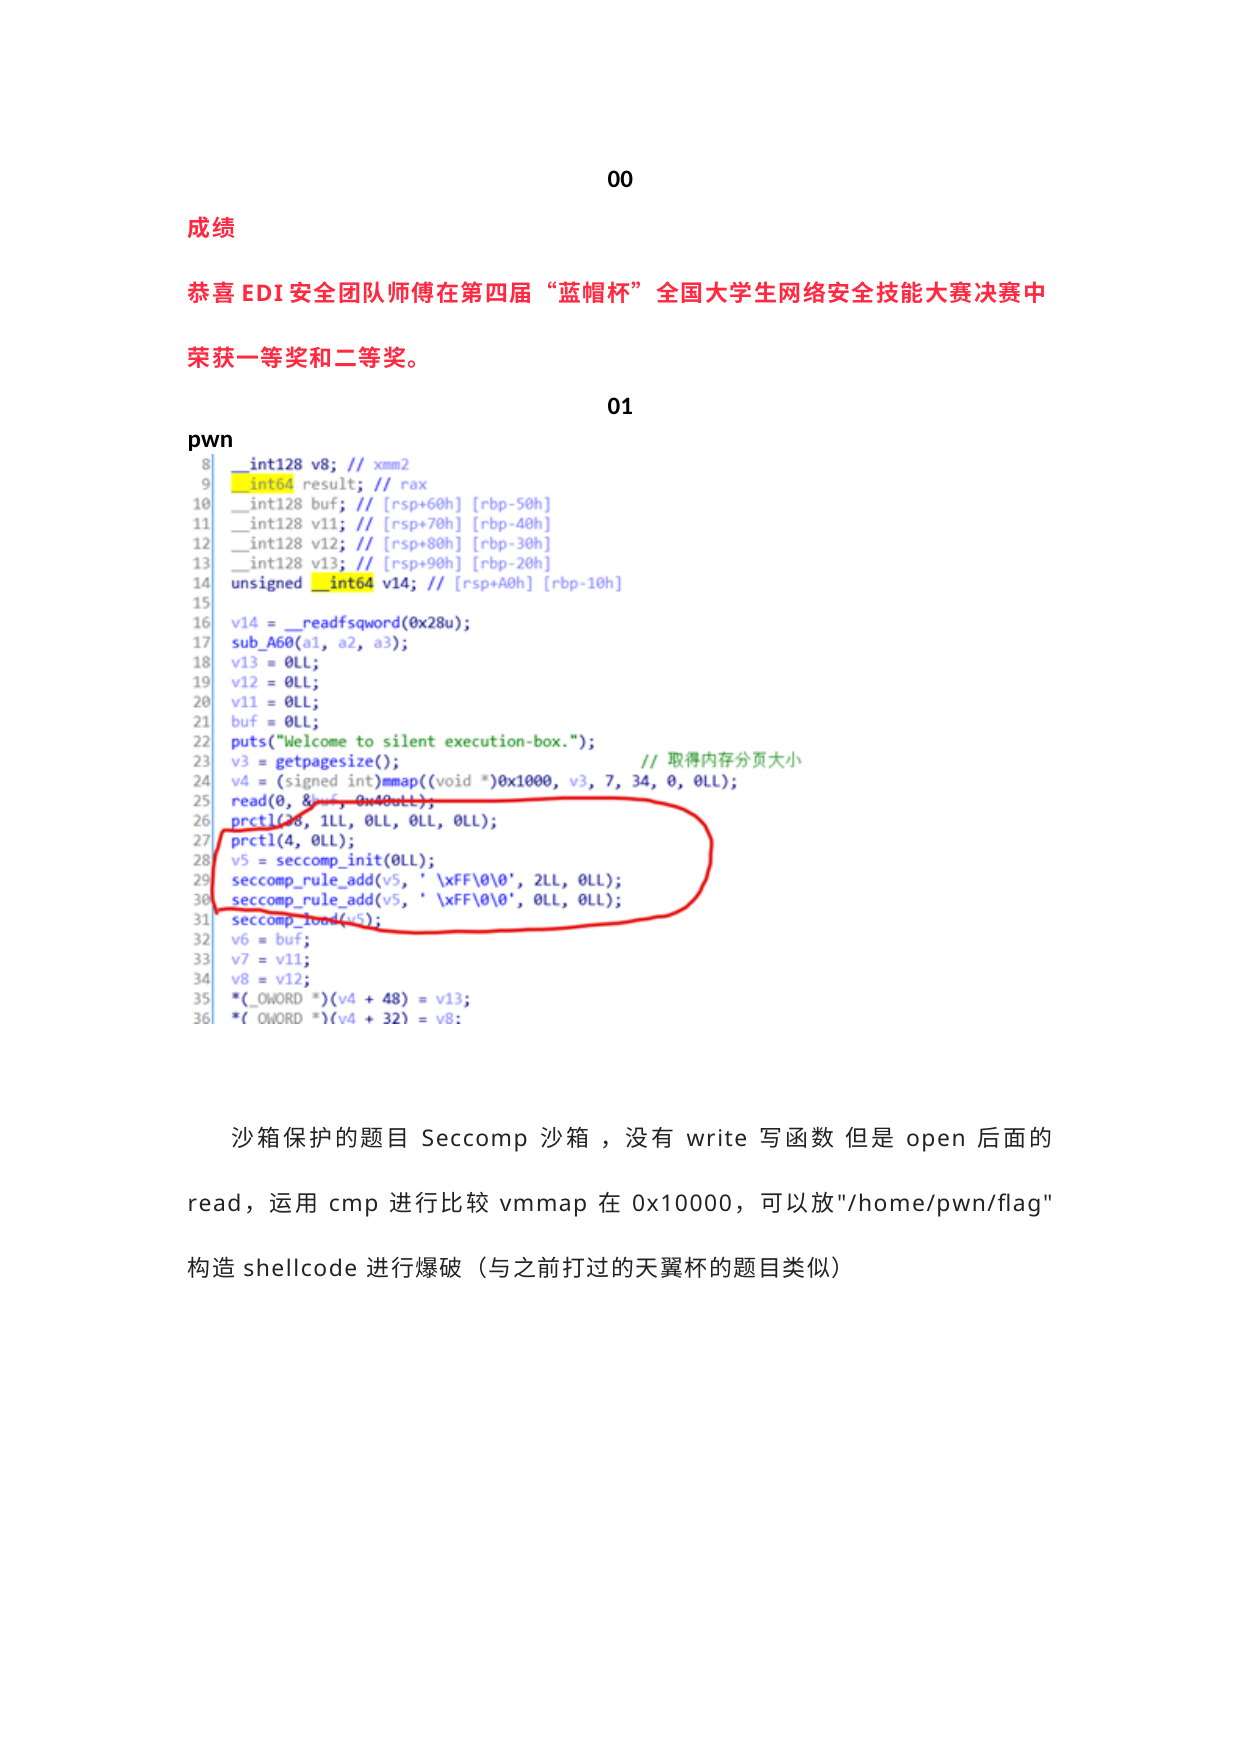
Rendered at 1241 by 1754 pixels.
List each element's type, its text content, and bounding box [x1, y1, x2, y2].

text pwn [187, 422, 1053, 454]
text 恭喜EDI安全团队师傅在第四届“蓝帽杯”全国大学生网络安全技能大赛决赛中荣获一等奖和二等奖。 [187, 259, 1053, 389]
text 成绩 [187, 194, 1053, 259]
text 01 [187, 389, 1053, 422]
text 00 [187, 162, 1053, 194]
text 沙箱保护的题目 Seccomp 沙箱 ，没有 write 写函数 但是 open 后面的 read，运用 cmp 进行比较 vmmap 在 0x10000，可以放"/home/pwn/flag" 构造 shellcode 进行爆破（与之前打过的天翼杯的题目类似） [187, 1104, 1053, 1299]
picture [187, 454, 1054, 1024]
